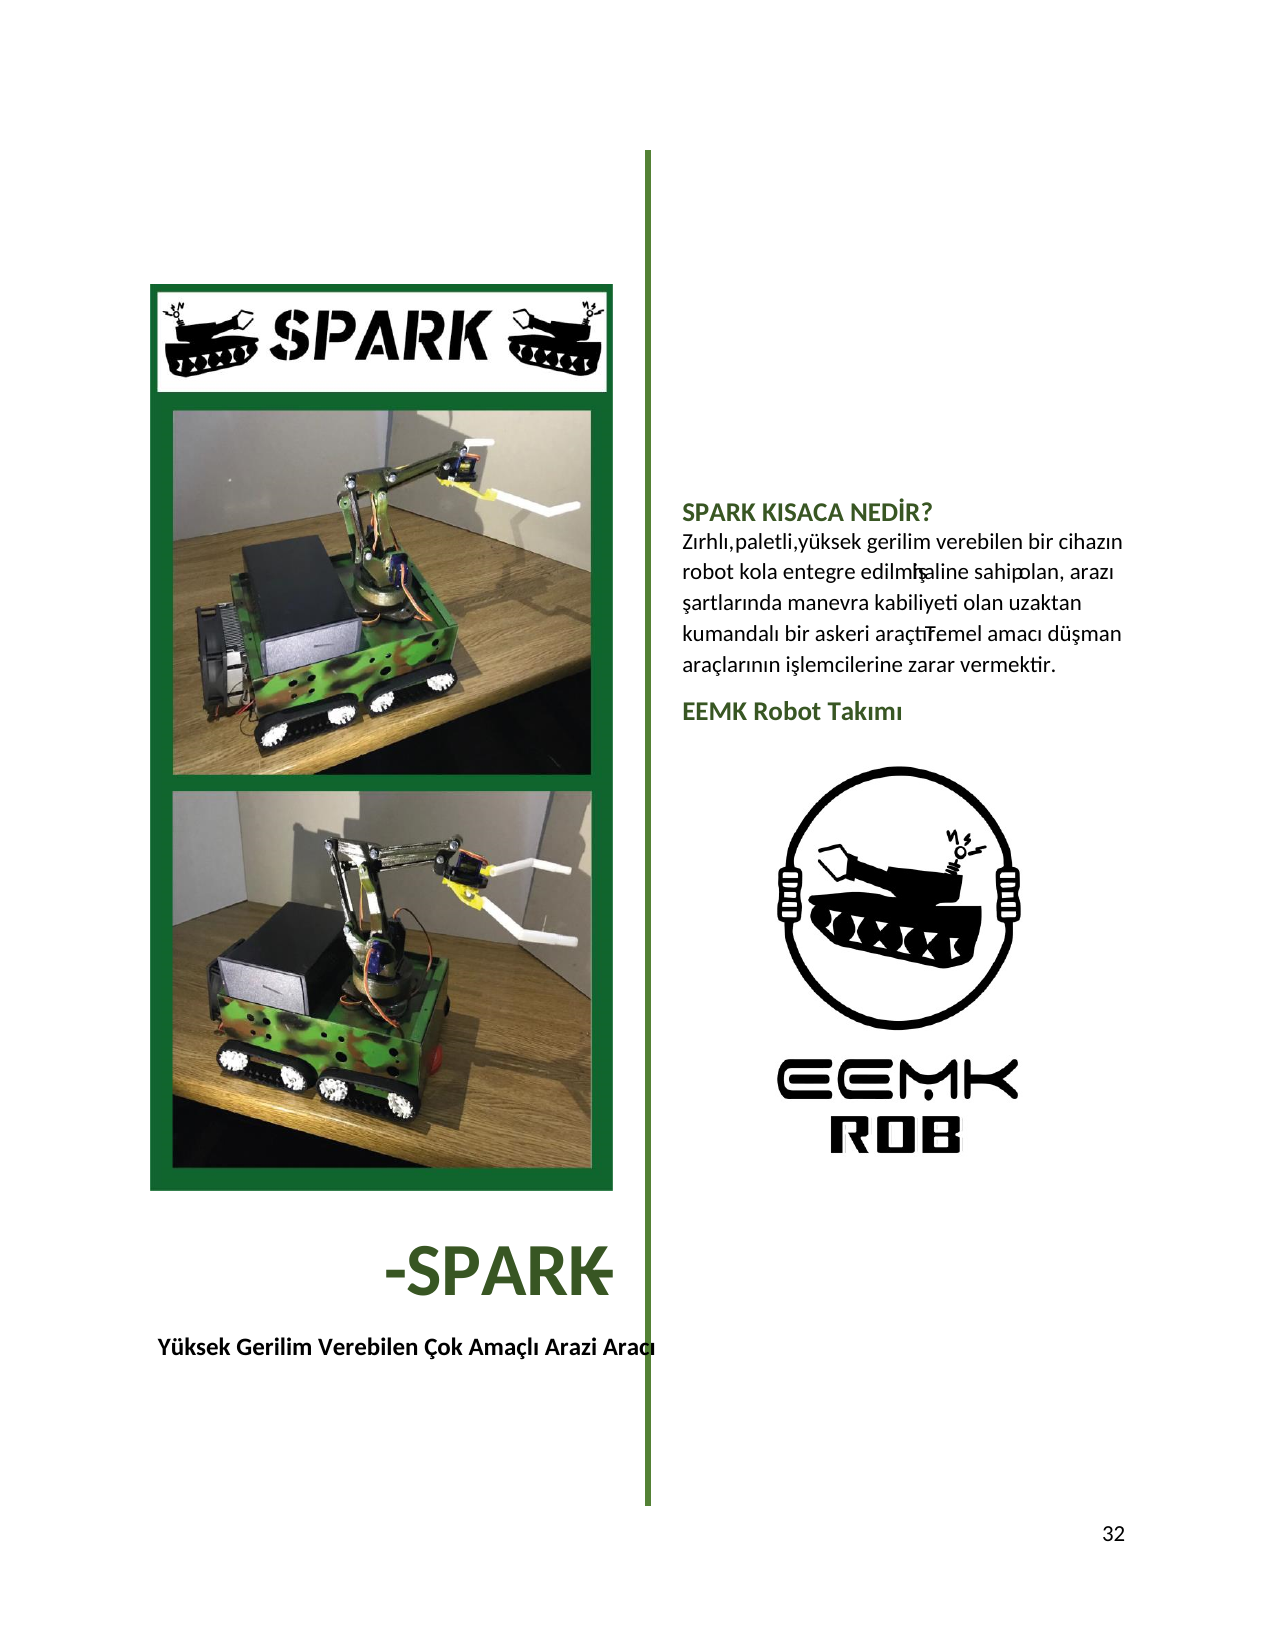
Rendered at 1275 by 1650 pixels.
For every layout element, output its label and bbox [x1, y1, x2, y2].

picture [150, 284, 613, 1191]
picture [681, 754, 1097, 1168]
